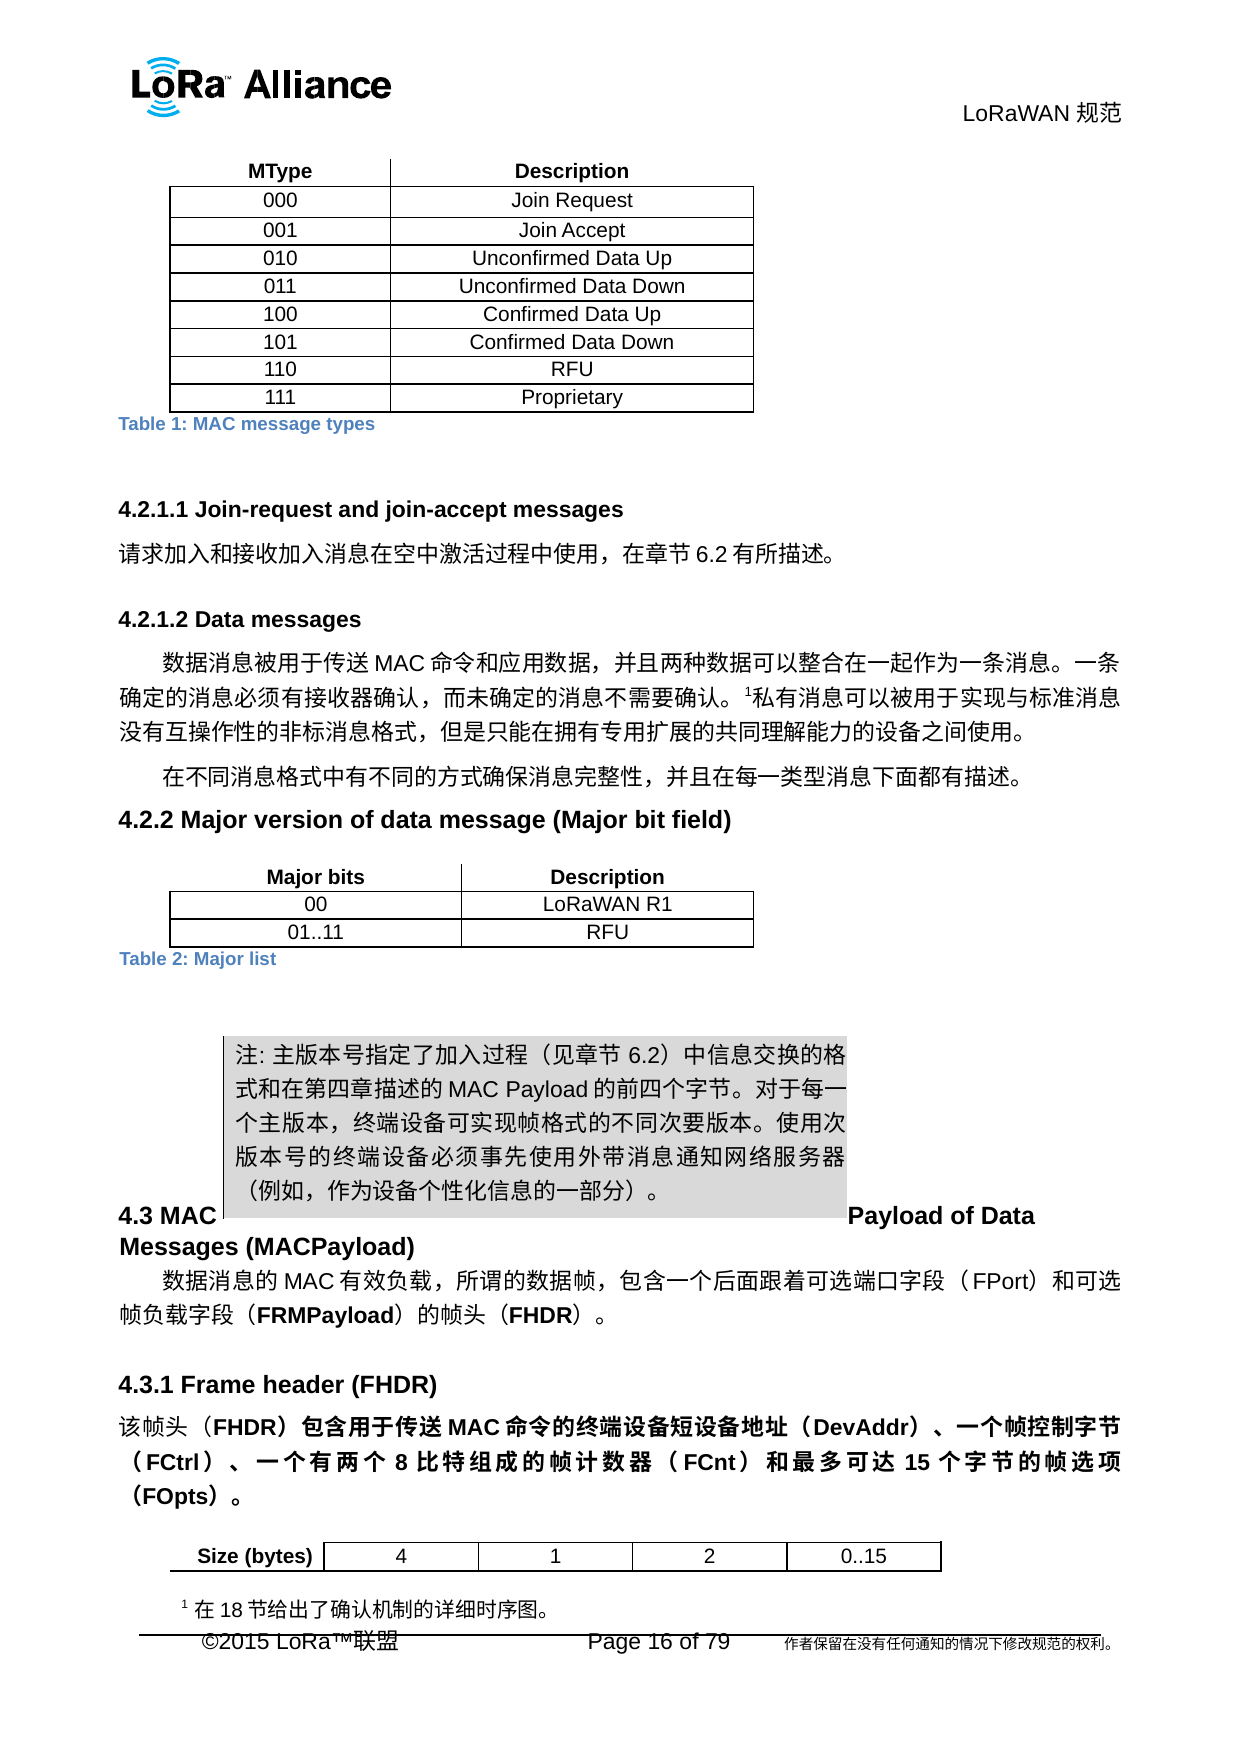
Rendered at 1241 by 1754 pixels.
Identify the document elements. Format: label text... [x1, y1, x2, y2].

table_header 4 [325, 1543, 478, 1570]
text 该帧头（FHDR）包含用于传送MAC命令的终端设备短设备地址（DevAddr）、一个帧控制字节（FCtrl）、一个有两个8比特组成的帧计数器（FCnt）和最多可达15个字节的帧选项（FOpts）。 [118, 1409, 1122, 1511]
text 数据消息被用于传送MAC命令和应用数据，并且两种数据可以整合在一起作为一条消息。一条确定的消息必须有接收器确认，而未确定的消息不需要确认。私有消息可以被用于实现与标准消息没有互操作性的非标消息格式，但是只能在拥有专用扩展的共同理解能力的设备之间使用。 [119, 645, 1122, 747]
table_cell 010 [171, 246, 390, 272]
table_cell 011 [171, 274, 390, 300]
table_header Description [462, 864, 753, 891]
table_cell 101 [171, 329, 390, 356]
table_cell Proprietary [391, 385, 753, 411]
table_cell RFU [462, 920, 753, 946]
table_header 注: 主版本号指定了加入过程（见章节6.2）中信息交换的格式和在第四章描述的MAC Payload的前四个字节。对于每一个主版本，终端设备可实现帧格式的不同次要版本。使用次版本号的终端设备必须事先使用外带消息通知网络服务器（例如，作为设备个性化信息的一部分）。 [224, 1036, 847, 1218]
subtitle 4.2.1.2 Data messages [118, 606, 1122, 632]
subtitle 4.2.1.1 Join-request and join-accept messages [118, 496, 1122, 523]
table_cell Unconfirmed Data Up [391, 246, 753, 272]
subtitle 4.3.1 Frame header (FHDR) [118, 1370, 1122, 1398]
table_header 2 [633, 1543, 786, 1570]
text Table 1: MAC message types [118, 413, 1122, 434]
table_cell 110 [171, 357, 390, 383]
table_cell Join Accept [391, 218, 753, 244]
table_cell 001 [171, 218, 390, 244]
table_cell 111 [171, 385, 390, 411]
table_cell 100 [171, 302, 390, 328]
text 请求加入和接收加入消息在空中激活过程中使用，在章节6.2有所描述。 [118, 536, 1122, 569]
table_header 1 [479, 1543, 632, 1570]
table_cell 00 [171, 892, 461, 918]
subtitle 4.2.2 Major version of data message (Major bit field) [118, 805, 1122, 833]
table_cell LoRaWAN R1 [462, 892, 753, 918]
table_cell Join Request [391, 187, 753, 216]
table_cell 000 [171, 187, 390, 216]
table_header Description [391, 159, 753, 186]
table_cell Confirmed Data Down [391, 329, 753, 356]
table_cell Confirmed Data Up [391, 302, 753, 328]
table_cell RFU [391, 357, 753, 383]
text 数据消息的MAC有效负载，所谓的数据帧，包含一个后面跟着可选端口字段（FPort）和可选帧负载字段（FRMPayload）的帧头（FHDR）。 [119, 1263, 1122, 1330]
table_header 0..15 [788, 1543, 940, 1570]
text 在不同消息格式中有不同的方式确保消息完整性，并且在每一类型消息下面都有描述。 [119, 759, 1122, 792]
subtitle 4.3 MAC Payload of Data Messages (MACPayload) [118, 1201, 1122, 1261]
text Table 2: Major list [118, 948, 1122, 969]
table_cell Unconfirmed Data Down [391, 274, 753, 300]
table_cell 01..11 [171, 920, 461, 946]
table_header Major bits [170, 864, 461, 891]
table_header Size (bytes) [170, 1541, 324, 1570]
table_header MType [170, 159, 390, 186]
